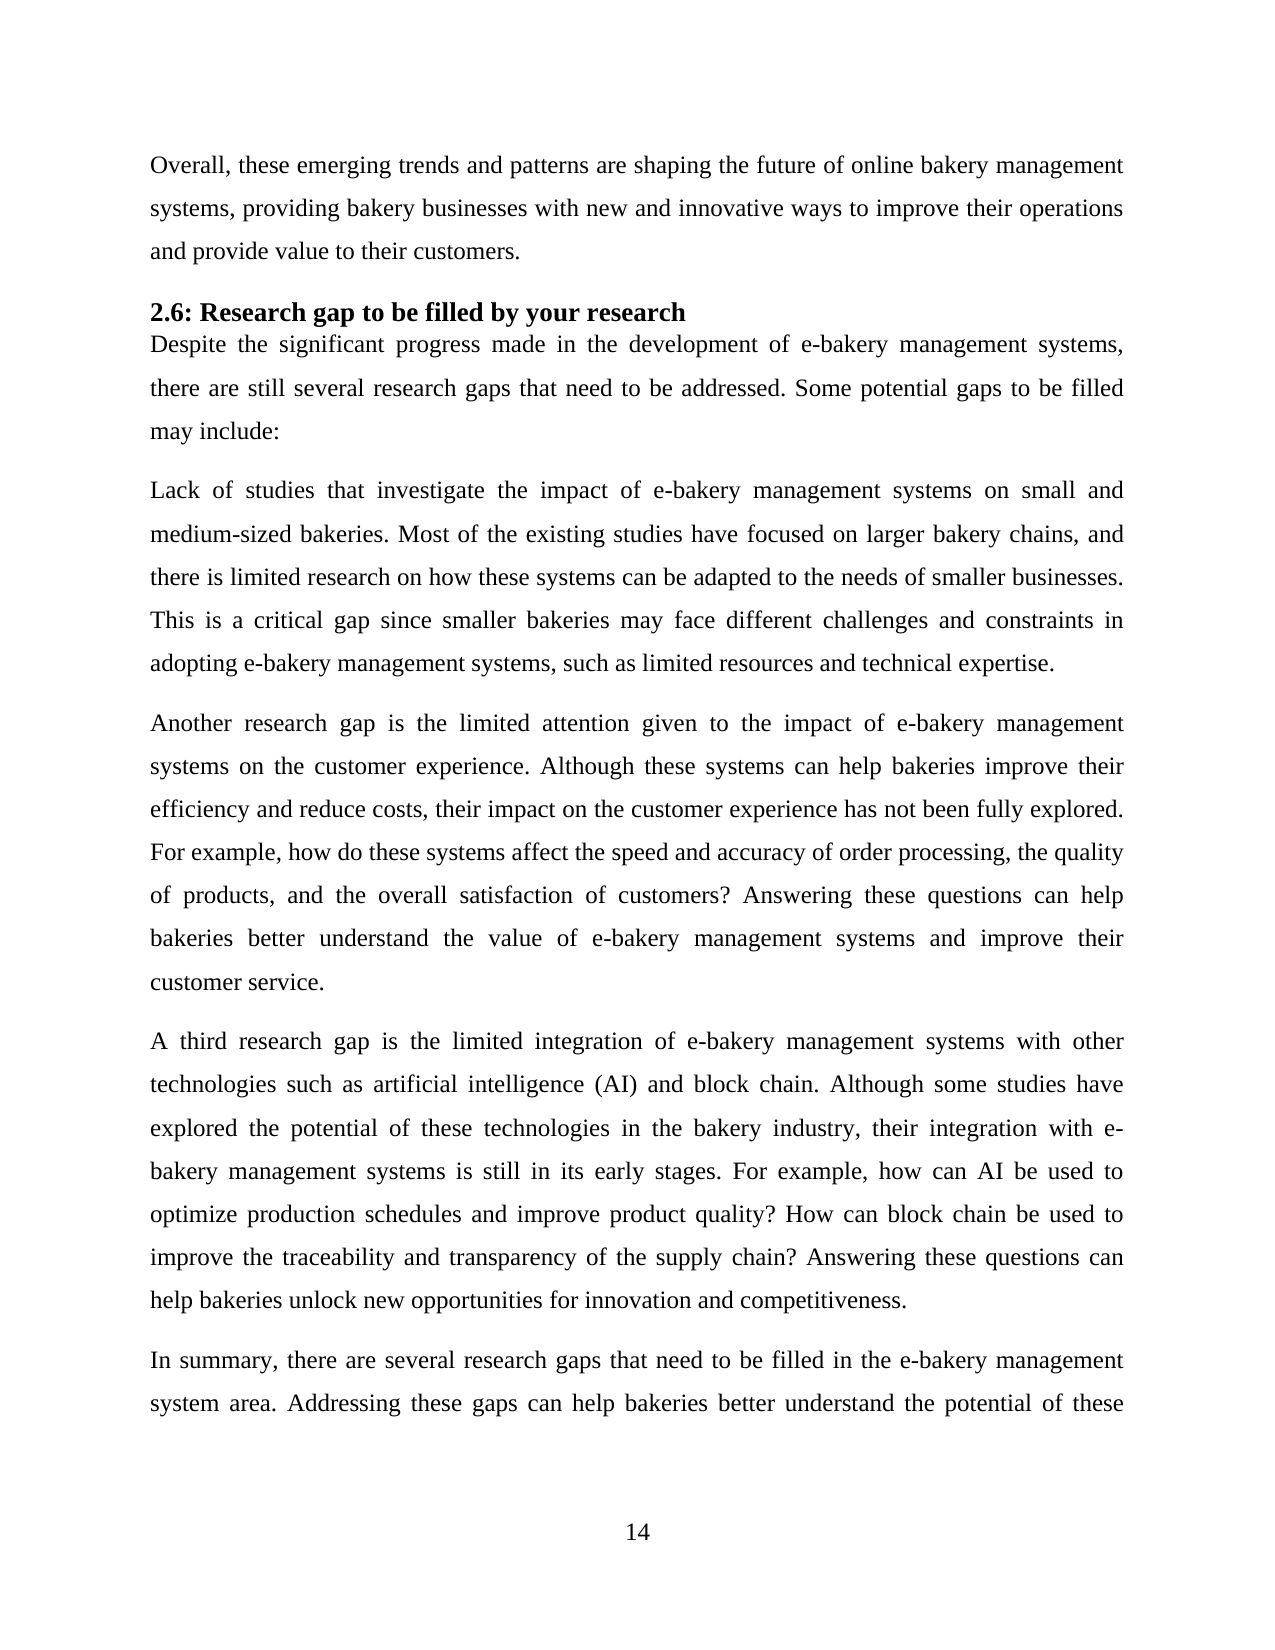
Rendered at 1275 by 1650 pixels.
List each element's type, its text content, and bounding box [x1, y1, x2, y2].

text Despite the significant progress made in the development of e-bakery management systems, there are still several research gaps that need to be addressed. Some potential gaps to be filled may include: [150, 329, 1125, 444]
text Overall, these emerging trends and patterns are shaping the future of online bakery management systems, providing bakery businesses with new and innovative ways to improve their operations and provide value to their customers. [150, 150, 1125, 265]
text Another research gap is the limited attention given to the impact of e-bakery management systems on the customer experience. Although these systems can help bakeries improve their efficiency and reduce costs, their impact on the customer experience has not been fully explored. For example, how do these systems affect the speed and accuracy of order processing, the quality of products, and the overall satisfaction of customers? Answering these questions can help bakeries better understand the value of e-bakery management systems and improve their customer service. [150, 708, 1125, 995]
text A third research gap is the limited integration of e-bakery management systems with other technologies such as artificial intelligence (AI) and block chain. Although some studies have explored the potential of these technologies in the bakery industry, their integration with e-bakery management systems is still in its early stages. For example, how can AI be used to optimize production schedules and improve product quality? How can block chain be used to improve the traceability and transparency of the supply chain? Answering these questions can help bakeries unlock new opportunities for innovation and competitiveness. [150, 1026, 1125, 1314]
subtitle 2.6: Research gap to be filled by your research [150, 296, 1125, 327]
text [150, 1345, 1125, 1417]
text Lack of studies that investigate the impact of e-bakery management systems on small and medium-sized bakeries. Most of the existing studies have focused on larger bakery chains, and there is limited research on how these systems can be adapted to the needs of smaller businesses. This is a critical gap since smaller bakeries may face different challenges and constraints in adopting e-bakery management systems, such as limited resources and technical expertise. [150, 476, 1125, 677]
